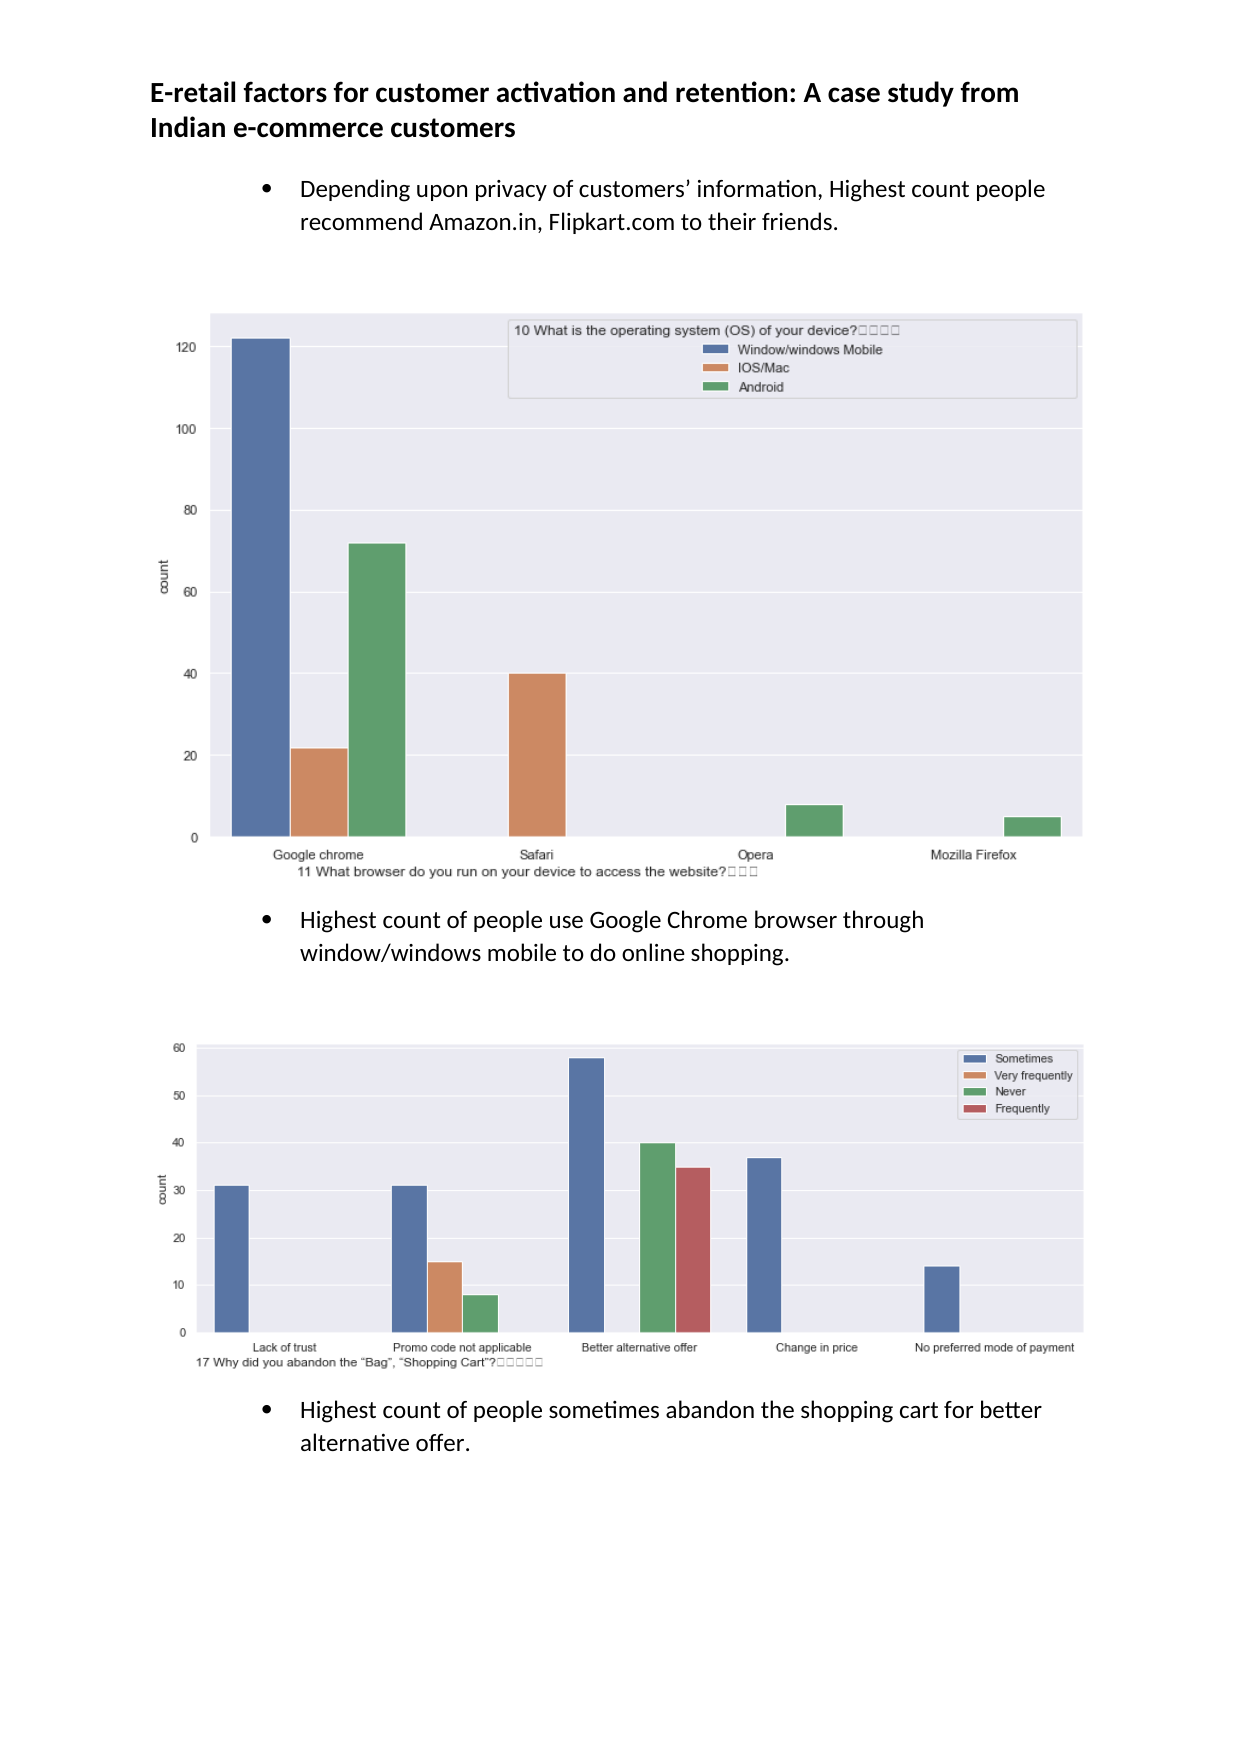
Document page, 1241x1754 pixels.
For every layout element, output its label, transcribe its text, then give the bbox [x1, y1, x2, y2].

list Depending upon privacy of customers’ information, Highest count people recommend Amazon.in, Flipkart.com to their friends. [262, 173, 1090, 236]
picture [150, 1036, 1091, 1376]
list Highest count of people sometimes abandon the shopping cart for better alternative offer. [262, 1394, 1090, 1458]
list Highest count of people use Google Chrome browser through window/windows mobile to do online shopping. [262, 904, 1090, 968]
picture [150, 305, 1091, 886]
